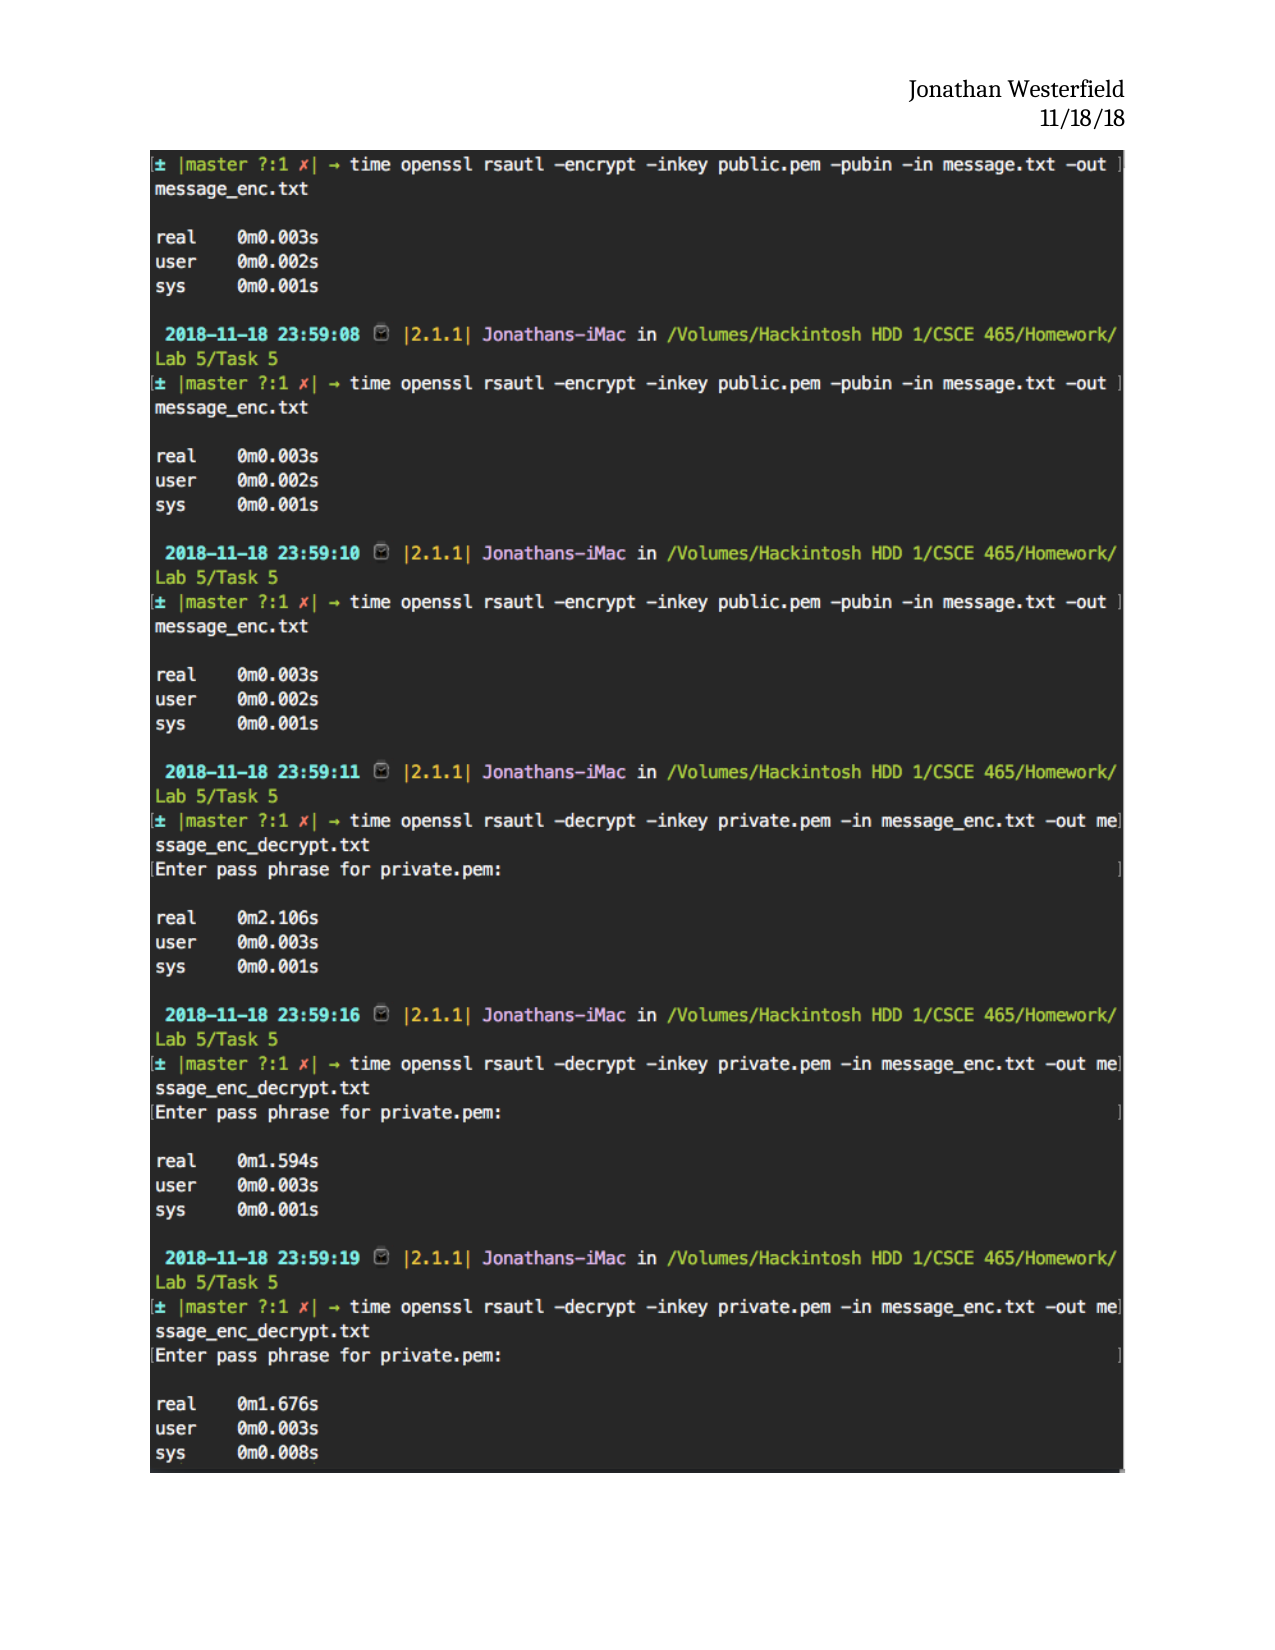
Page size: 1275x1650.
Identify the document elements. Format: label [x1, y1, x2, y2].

picture [150, 150, 1125, 1473]
